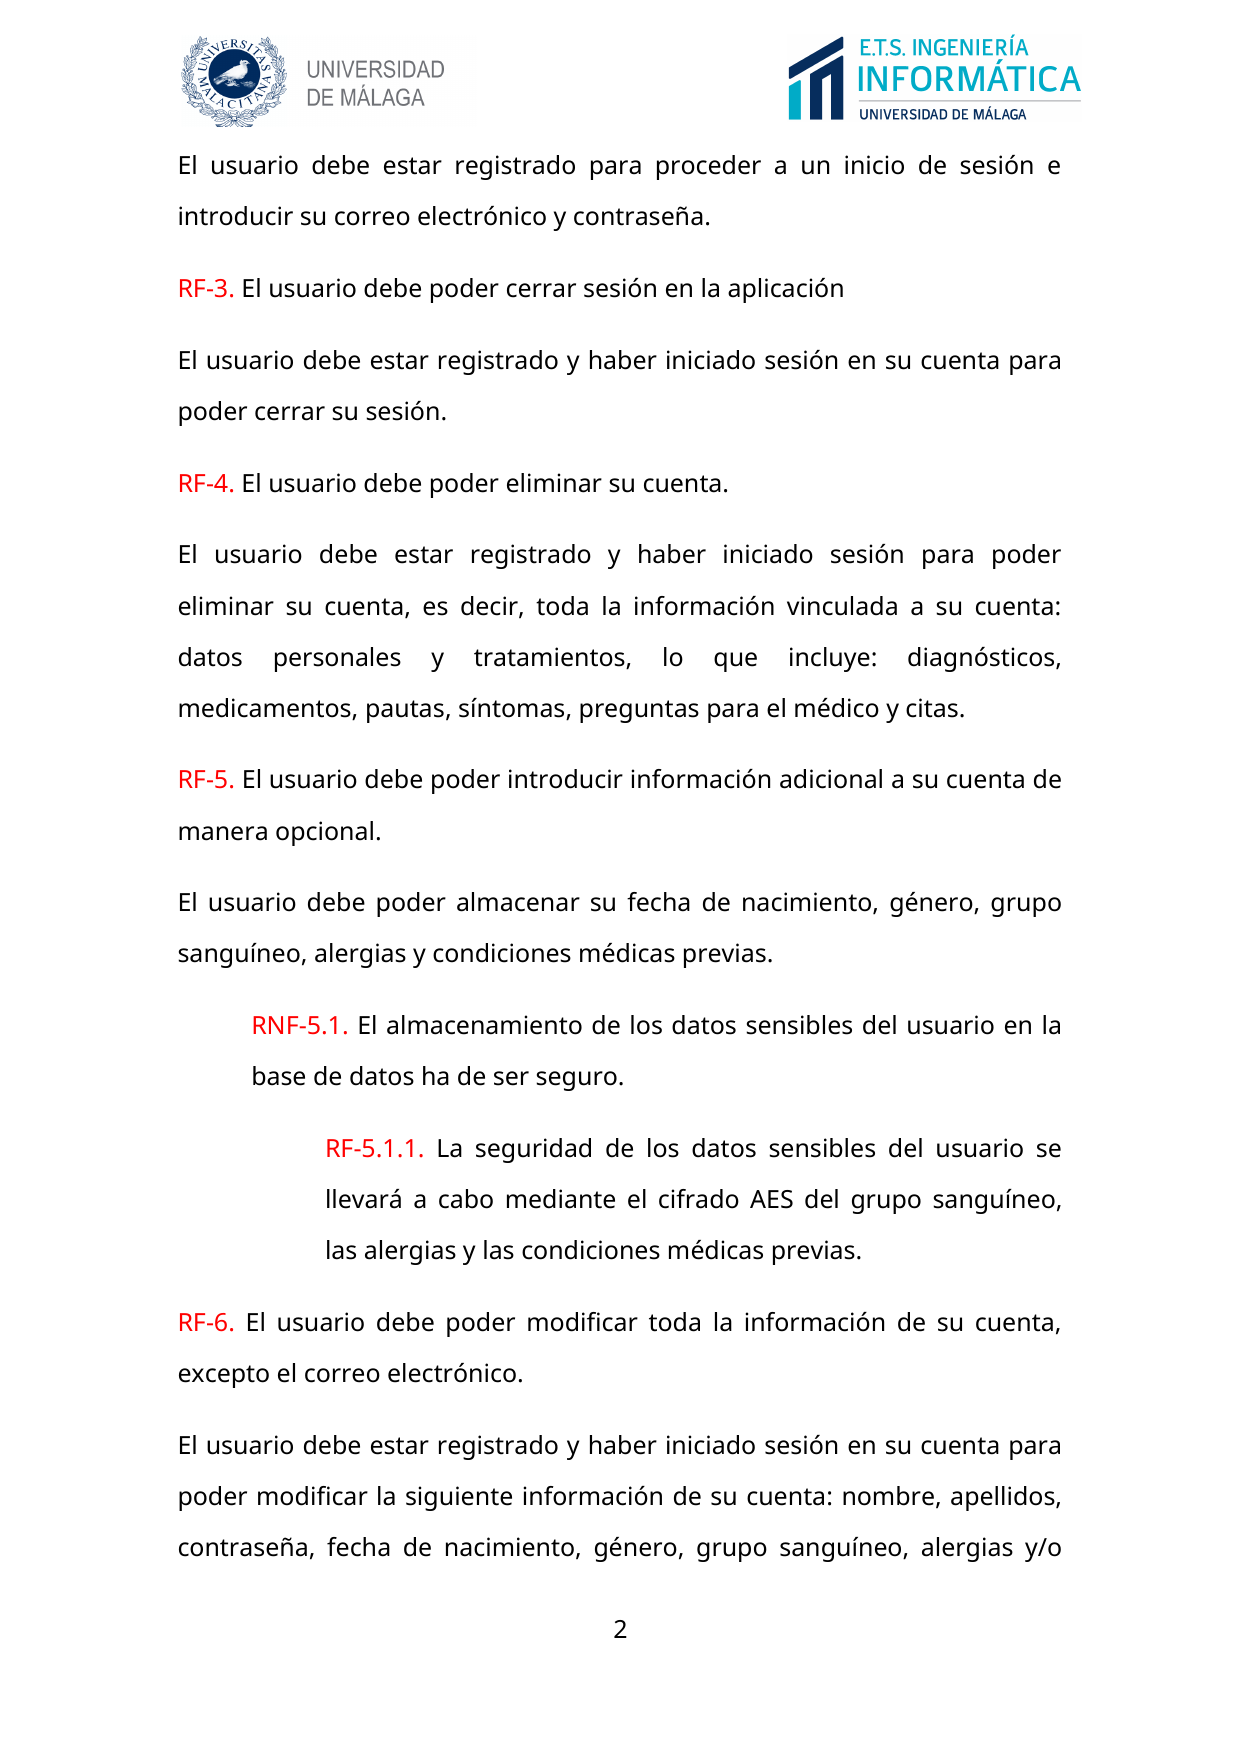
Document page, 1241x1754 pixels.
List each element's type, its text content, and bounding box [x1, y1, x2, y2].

text RF-6. El usuario debe poder modificar toda la información de su cuenta, excepto el correo electrónico. [177, 1305, 1063, 1390]
text El usuario debe estar registrado y haber iniciado sesión en su cuenta para poder cerrar su sesión. [177, 342, 1063, 427]
picture [180, 35, 477, 127]
text RF-3. El usuario debe poder cerrar sesión en la aplicación [177, 271, 1063, 304]
text El usuario debe estar registrado para proceder a un inicio de sesión e introducir su correo electrónico y contraseña. [177, 148, 1063, 233]
text RF-4. El usuario debe poder eliminar su cuenta. [177, 465, 1063, 499]
text RNF-5.1. El almacenamiento de los datos sensibles del usuario en la base de datos ha de ser seguro. [251, 1008, 1063, 1093]
text RF-5. El usuario debe poder introducir información adicional a su cuenta de manera opcional. [177, 762, 1063, 847]
text El usuario debe poder almacenar su fecha de nacimiento, género, grupo sanguíneo, alergias y condiciones médicas previas. [177, 885, 1063, 970]
text RF-5.1.1. La seguridad de los datos sensibles del usuario se llevará a cabo mediante el cifrado AES del grupo sanguíneo, las alergias y las condiciones médicas previas. [325, 1131, 1063, 1267]
text El usuario debe estar registrado y haber iniciado sesión para poder eliminar su cuenta, es decir, toda la información vinculada a su cuenta: datos personales y tratamientos, lo que incluye: diagnósticos, medicamentos, pautas, síntomas, preguntas para el médico y citas. [177, 537, 1063, 724]
picture [786, 34, 1083, 122]
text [177, 1428, 1063, 1564]
